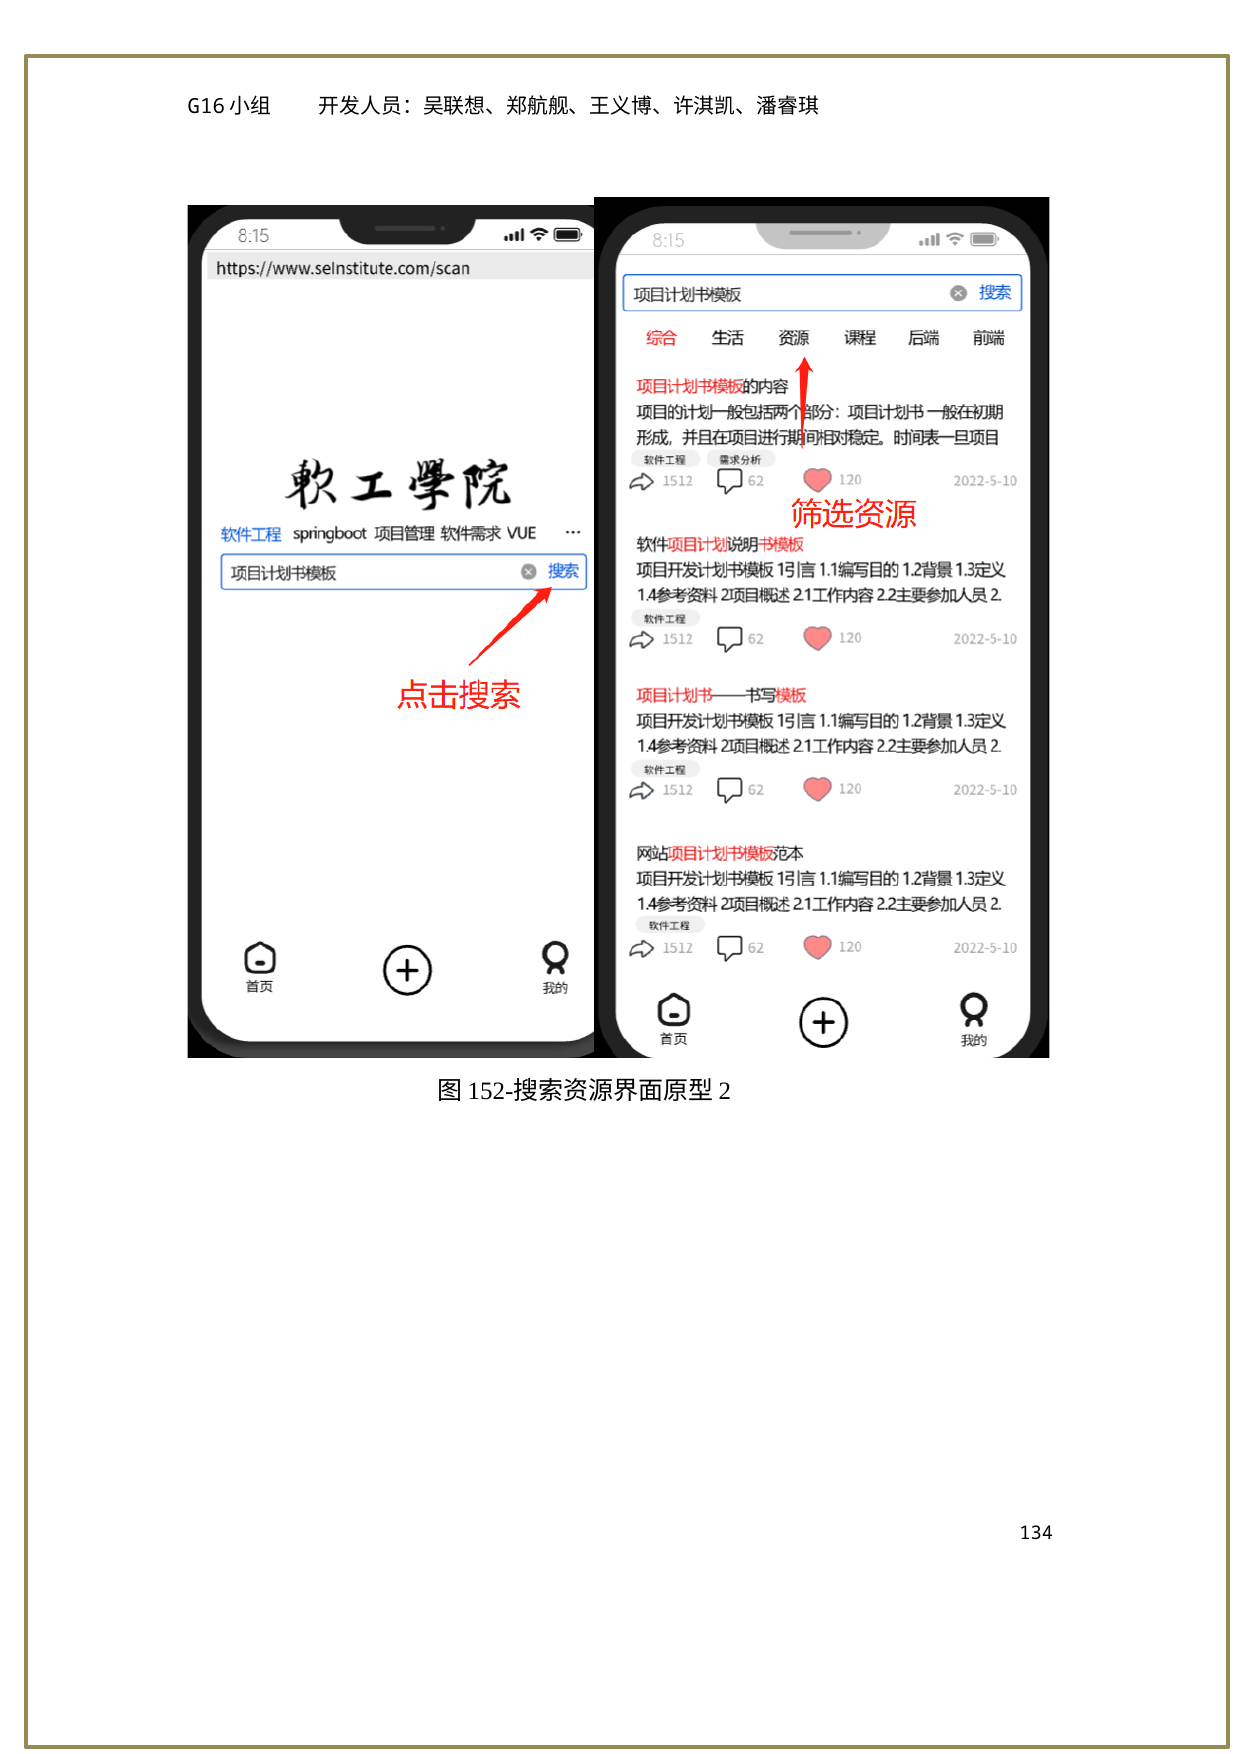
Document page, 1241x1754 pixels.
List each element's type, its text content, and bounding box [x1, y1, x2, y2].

picture [187, 197, 1050, 1058]
text 图152-搜索资源界面原型2 [187, 1070, 1053, 1106]
